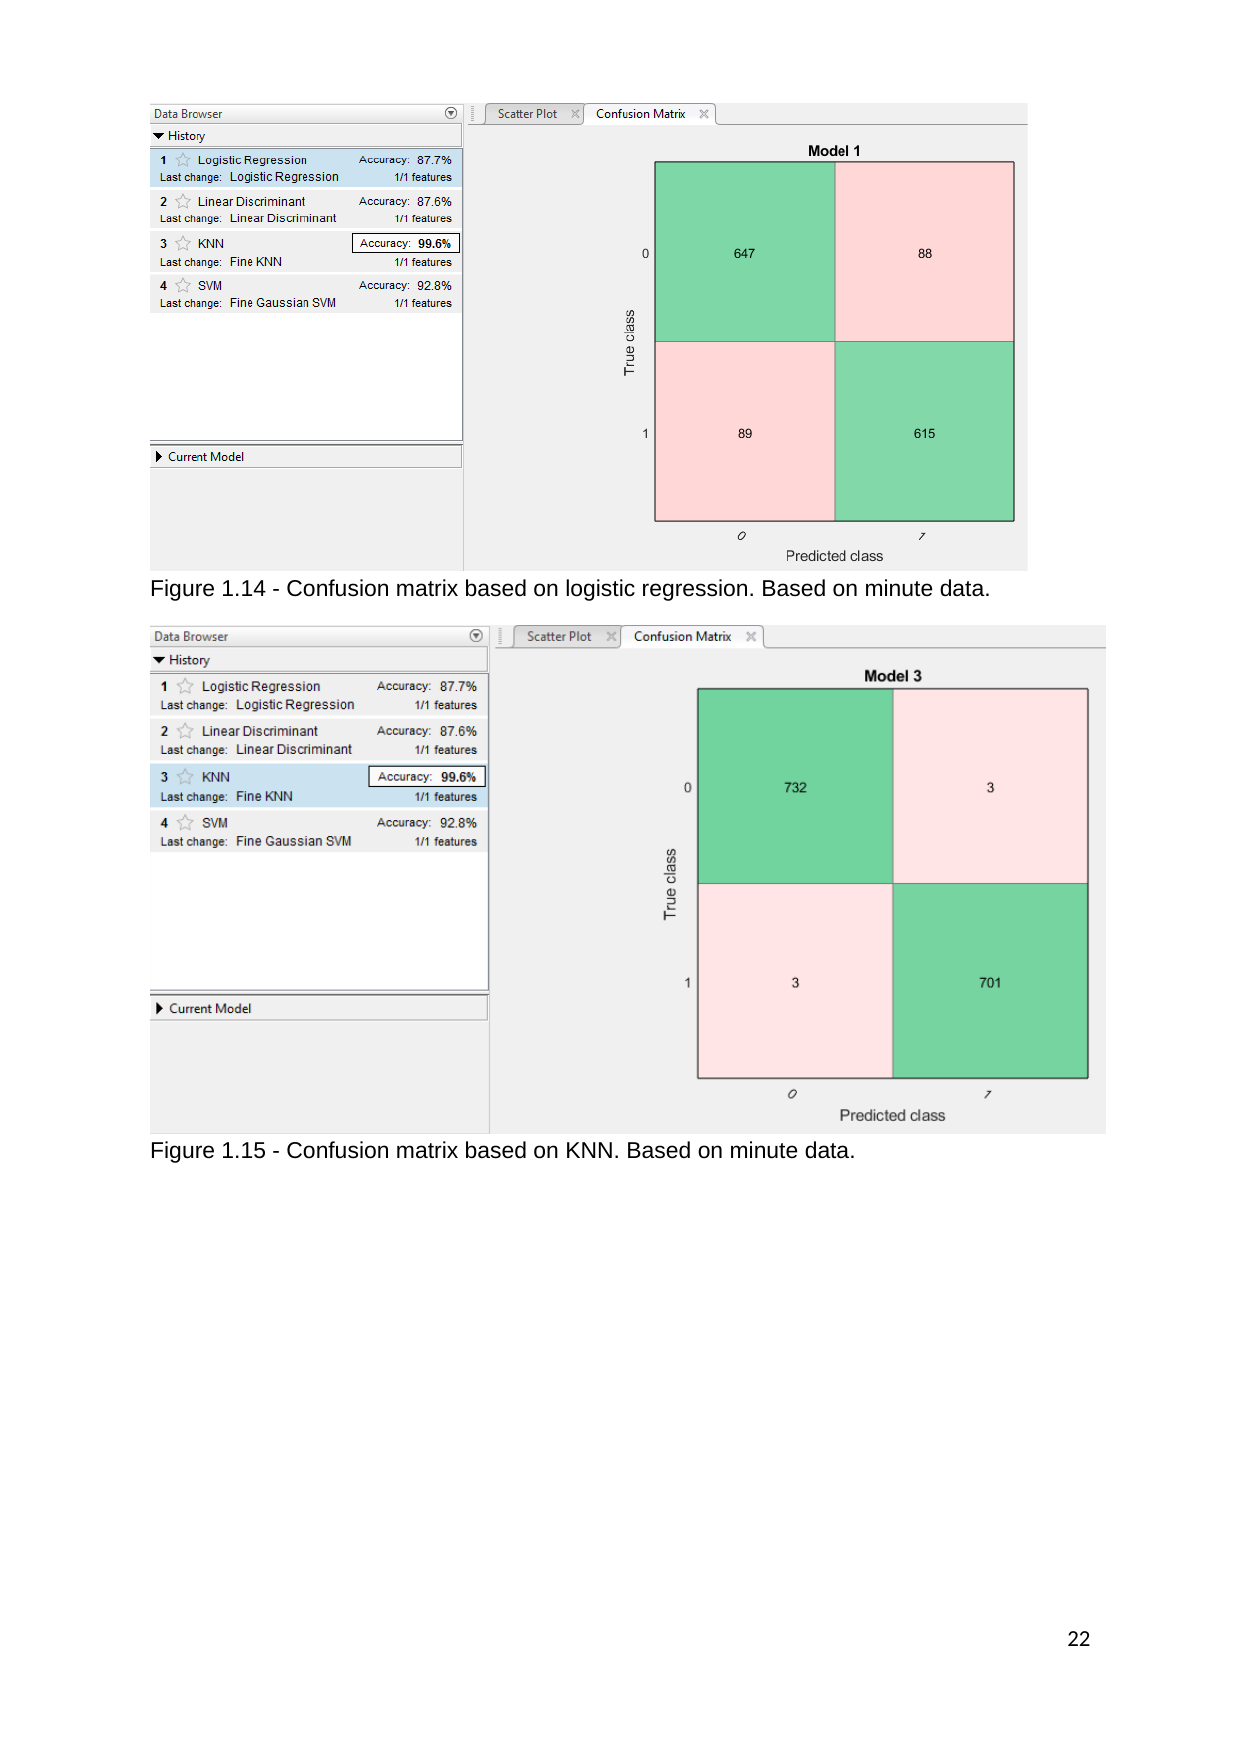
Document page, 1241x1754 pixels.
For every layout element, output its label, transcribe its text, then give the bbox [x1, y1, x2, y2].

text Figure 1.15 - Confusion matrix based on KNN. Based on minute data. [150, 1134, 1090, 1163]
picture [150, 625, 1106, 1134]
picture [150, 103, 1028, 571]
